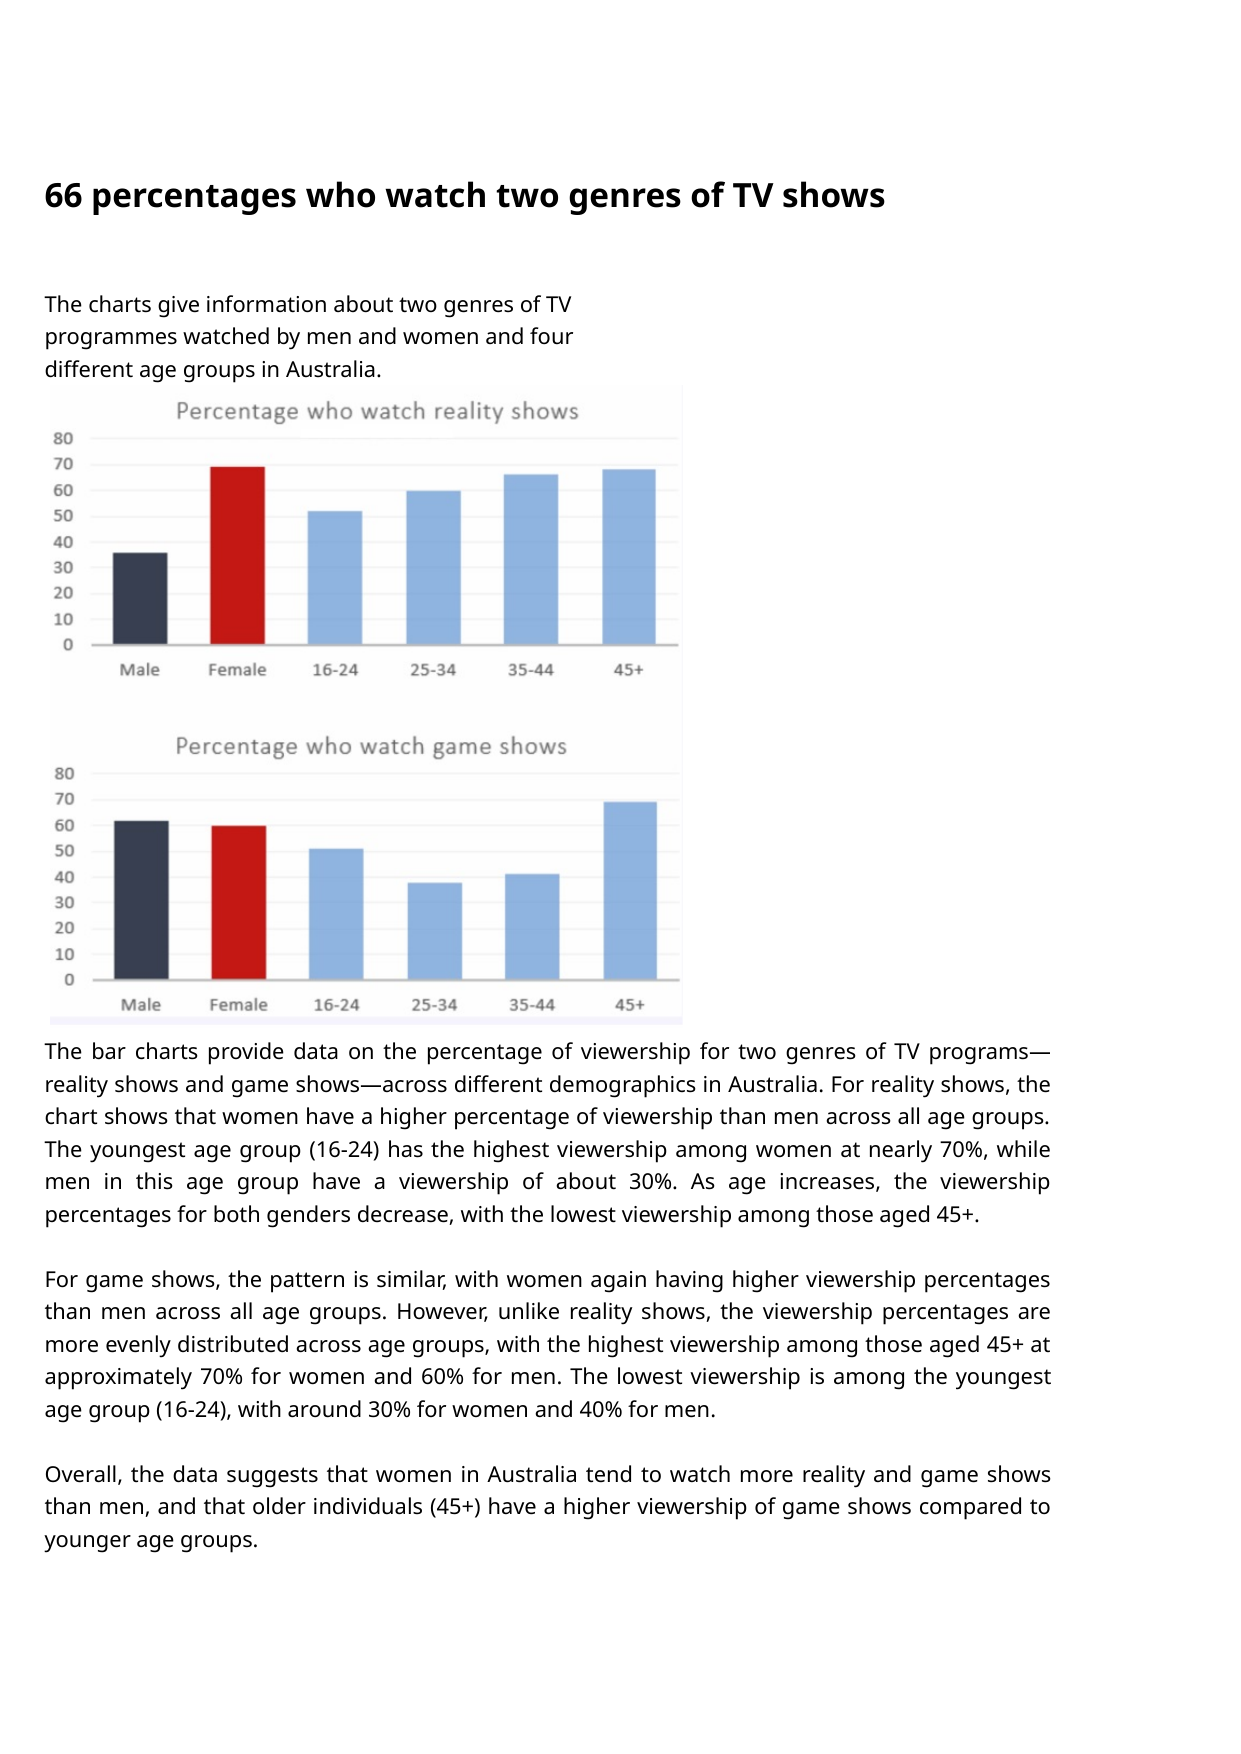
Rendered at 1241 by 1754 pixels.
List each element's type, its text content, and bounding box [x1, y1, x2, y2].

subtitle 66 percentages who watch two genres of TV shows [44, 162, 1053, 227]
text For game shows, the pattern is similar, with women again having higher viewership percentages than men across all age groups. However, unlike reality shows, the viewership percentages are more evenly distributed across age groups, with the highest viewership among those aged 45+ at approximately 70% for women and 60% for men. The lowest viewership is among the youngest age group (16-24), with around 30% for women and 40% for men. [44, 1391, 1053, 1425]
text Overall, the data suggests that women in Australia tend to watch more reality and game shows than men, and that older individuals (45+) have a higher viewership of game shows compared to younger age groups. [44, 1521, 1053, 1555]
text The bar charts provide data on the percentage of viewership for two genres of TV programs—reality shows and game shows—across different demographics in Australia. For reality shows, the chart shows that women have a higher percentage of viewership than men across all age groups. The youngest age group (16-24) has the highest viewership among women at nearly 70%, while men in this age group have a viewership of about 30%. As age increases, the viewership percentages for both genders decrease, with the lowest viewership among those aged 45+. [44, 1196, 1053, 1230]
picture [50, 385, 683, 1028]
